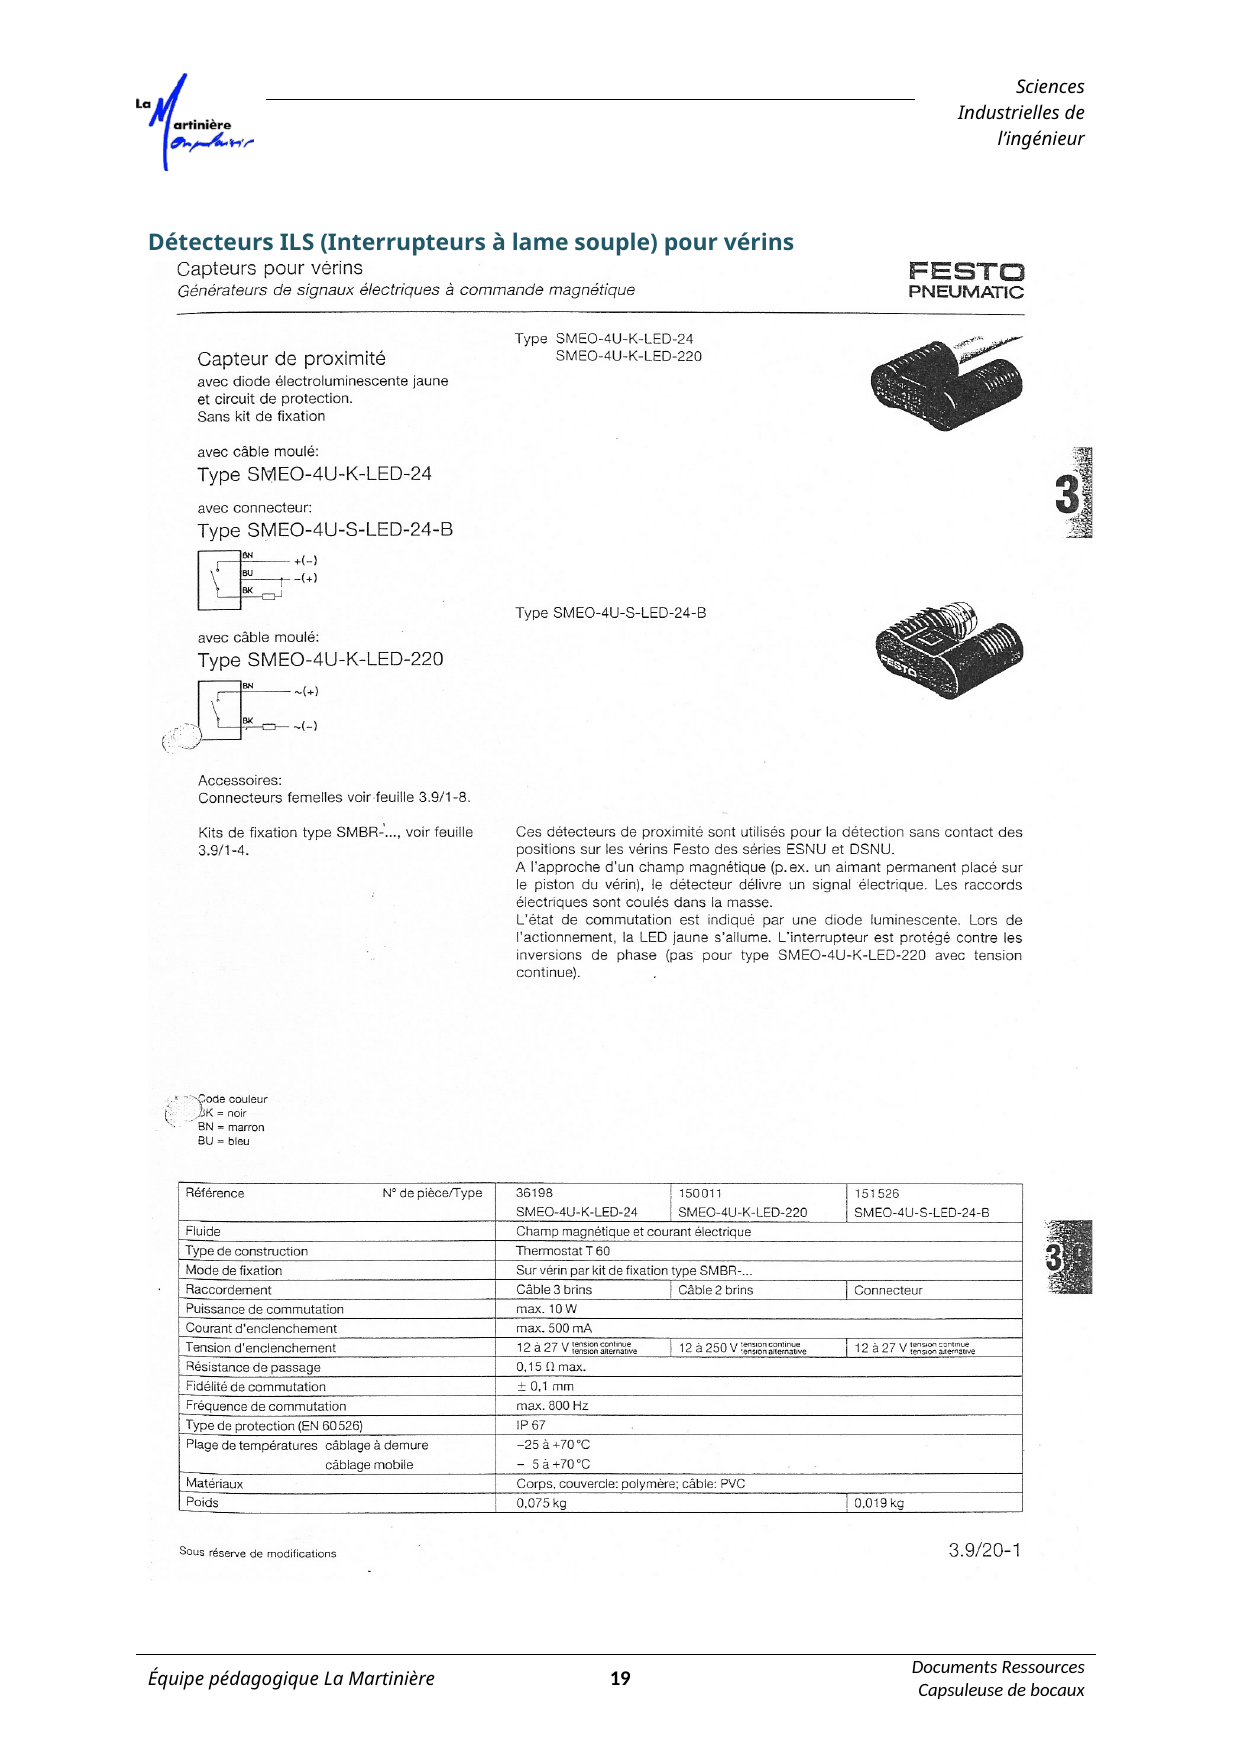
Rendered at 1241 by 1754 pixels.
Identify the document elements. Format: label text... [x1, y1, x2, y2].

picture [136, 73, 254, 171]
subtitle Détecteurs ILS (Interrupteurs à lame souple) pour vérins [148, 226, 1093, 257]
picture [147, 261, 1093, 1581]
